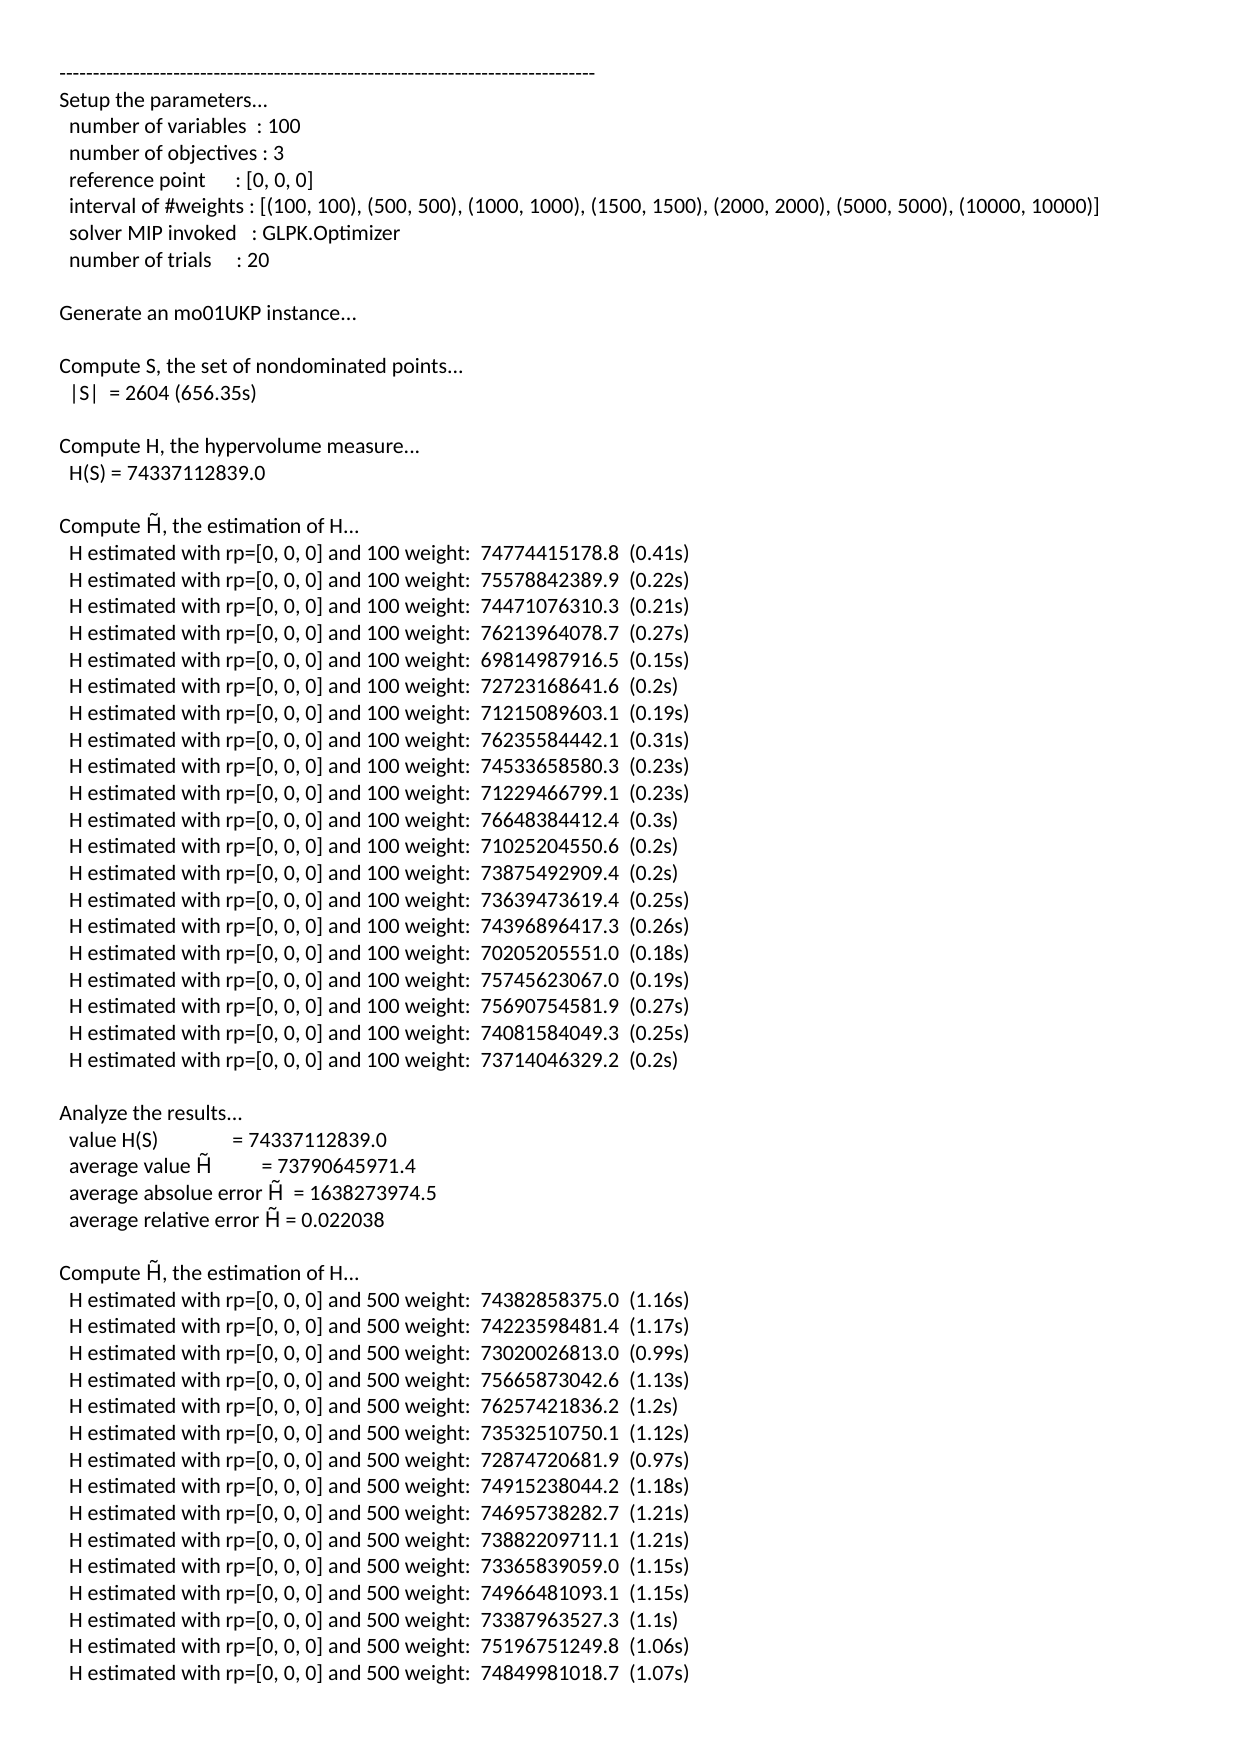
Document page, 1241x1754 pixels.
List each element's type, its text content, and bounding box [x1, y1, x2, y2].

text number of objectives : 3 [59, 139, 1181, 166]
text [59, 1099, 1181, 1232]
text reference point : [0, 0, 0] [59, 166, 1181, 192]
text -------------------------------------------------------------------------------- [59, 59, 1181, 86]
text interval of #weights : [(100, 100), (500, 500), (1000, 1000), (1500, 1500), (2000, 2000), (5000, 5000), (10000, 10000)] [59, 192, 1181, 219]
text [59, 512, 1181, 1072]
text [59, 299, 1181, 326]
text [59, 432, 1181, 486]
text number of trials : 20 [59, 246, 1181, 272]
text solver MIP invoked : GLPK.Optimizer [59, 219, 1181, 246]
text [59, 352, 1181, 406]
text number of variables : 100 [59, 112, 1181, 139]
text Setup the parameters... [59, 86, 1181, 112]
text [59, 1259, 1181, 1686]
